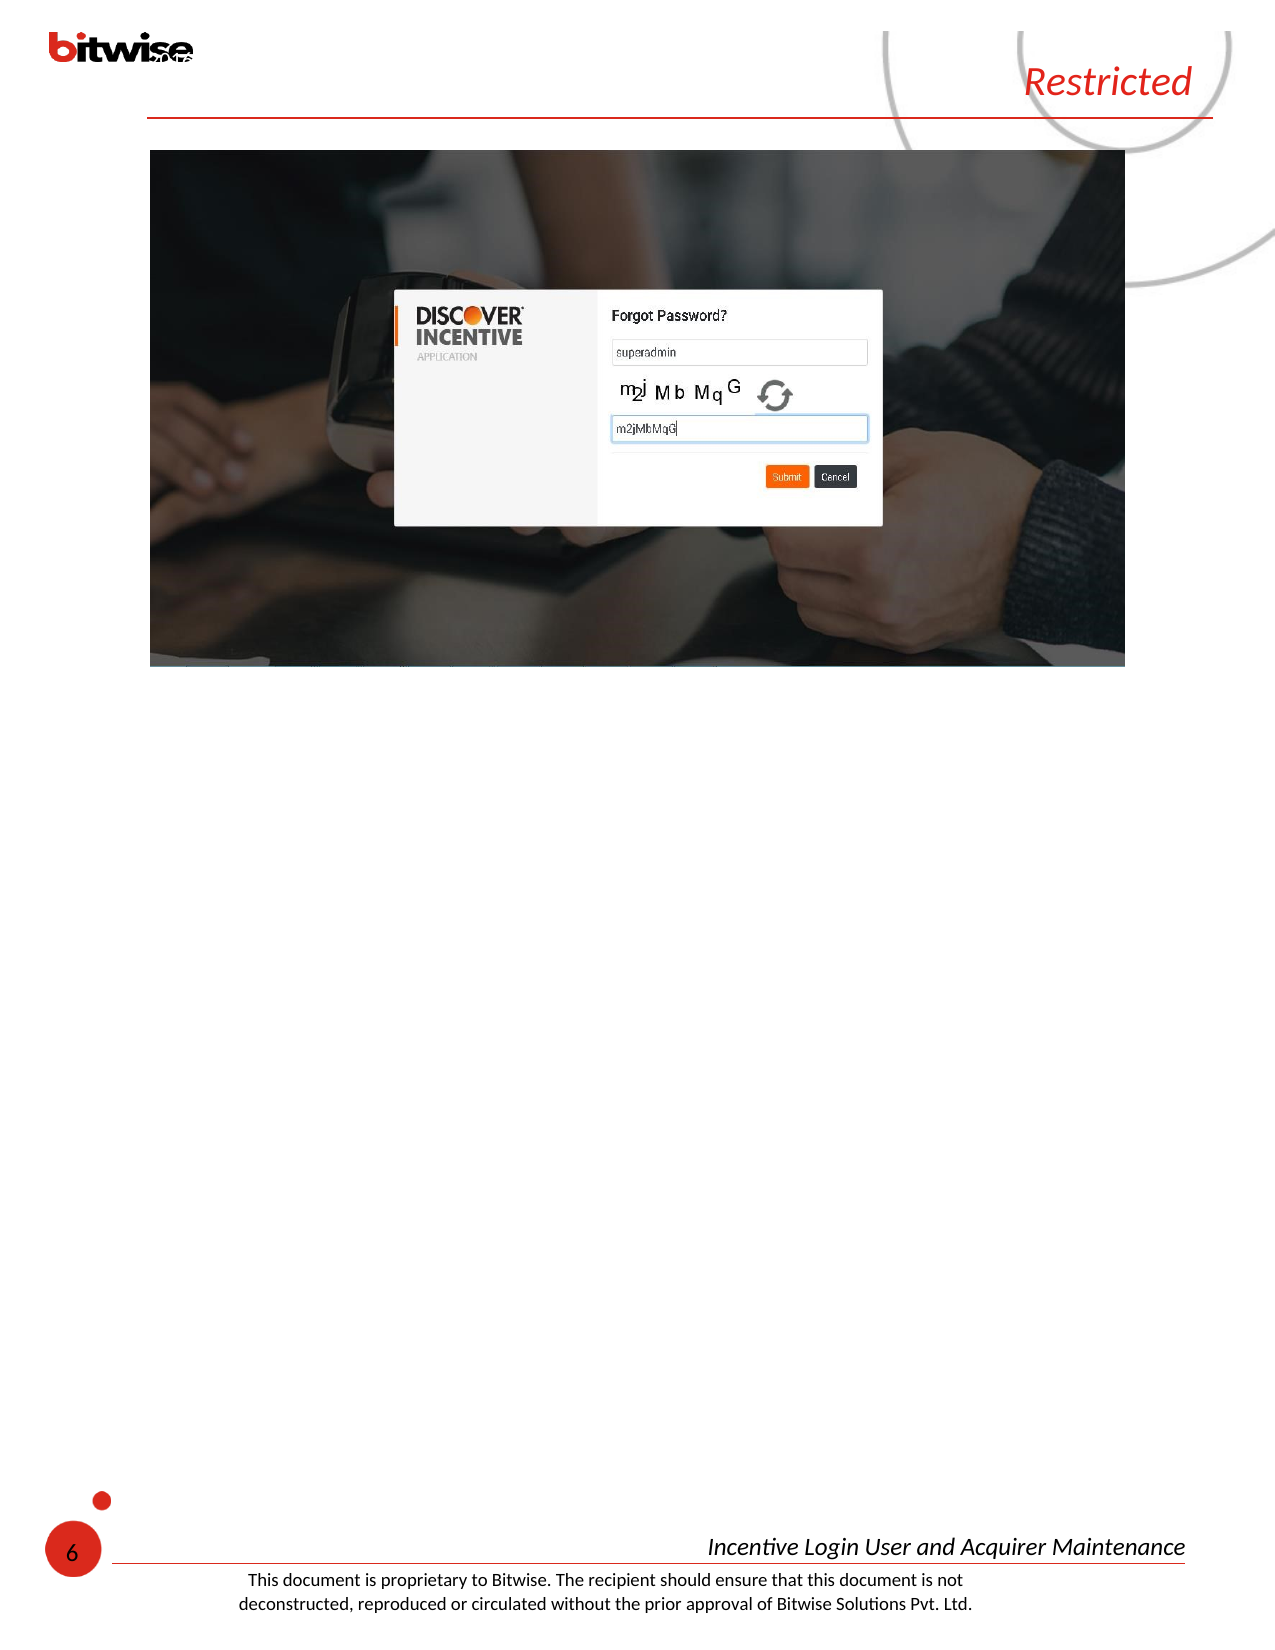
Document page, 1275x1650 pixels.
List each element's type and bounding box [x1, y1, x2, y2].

picture [161, 54, 168, 62]
picture [49, 32, 193, 62]
picture [45, 1491, 111, 1577]
picture [150, 31, 1275, 667]
